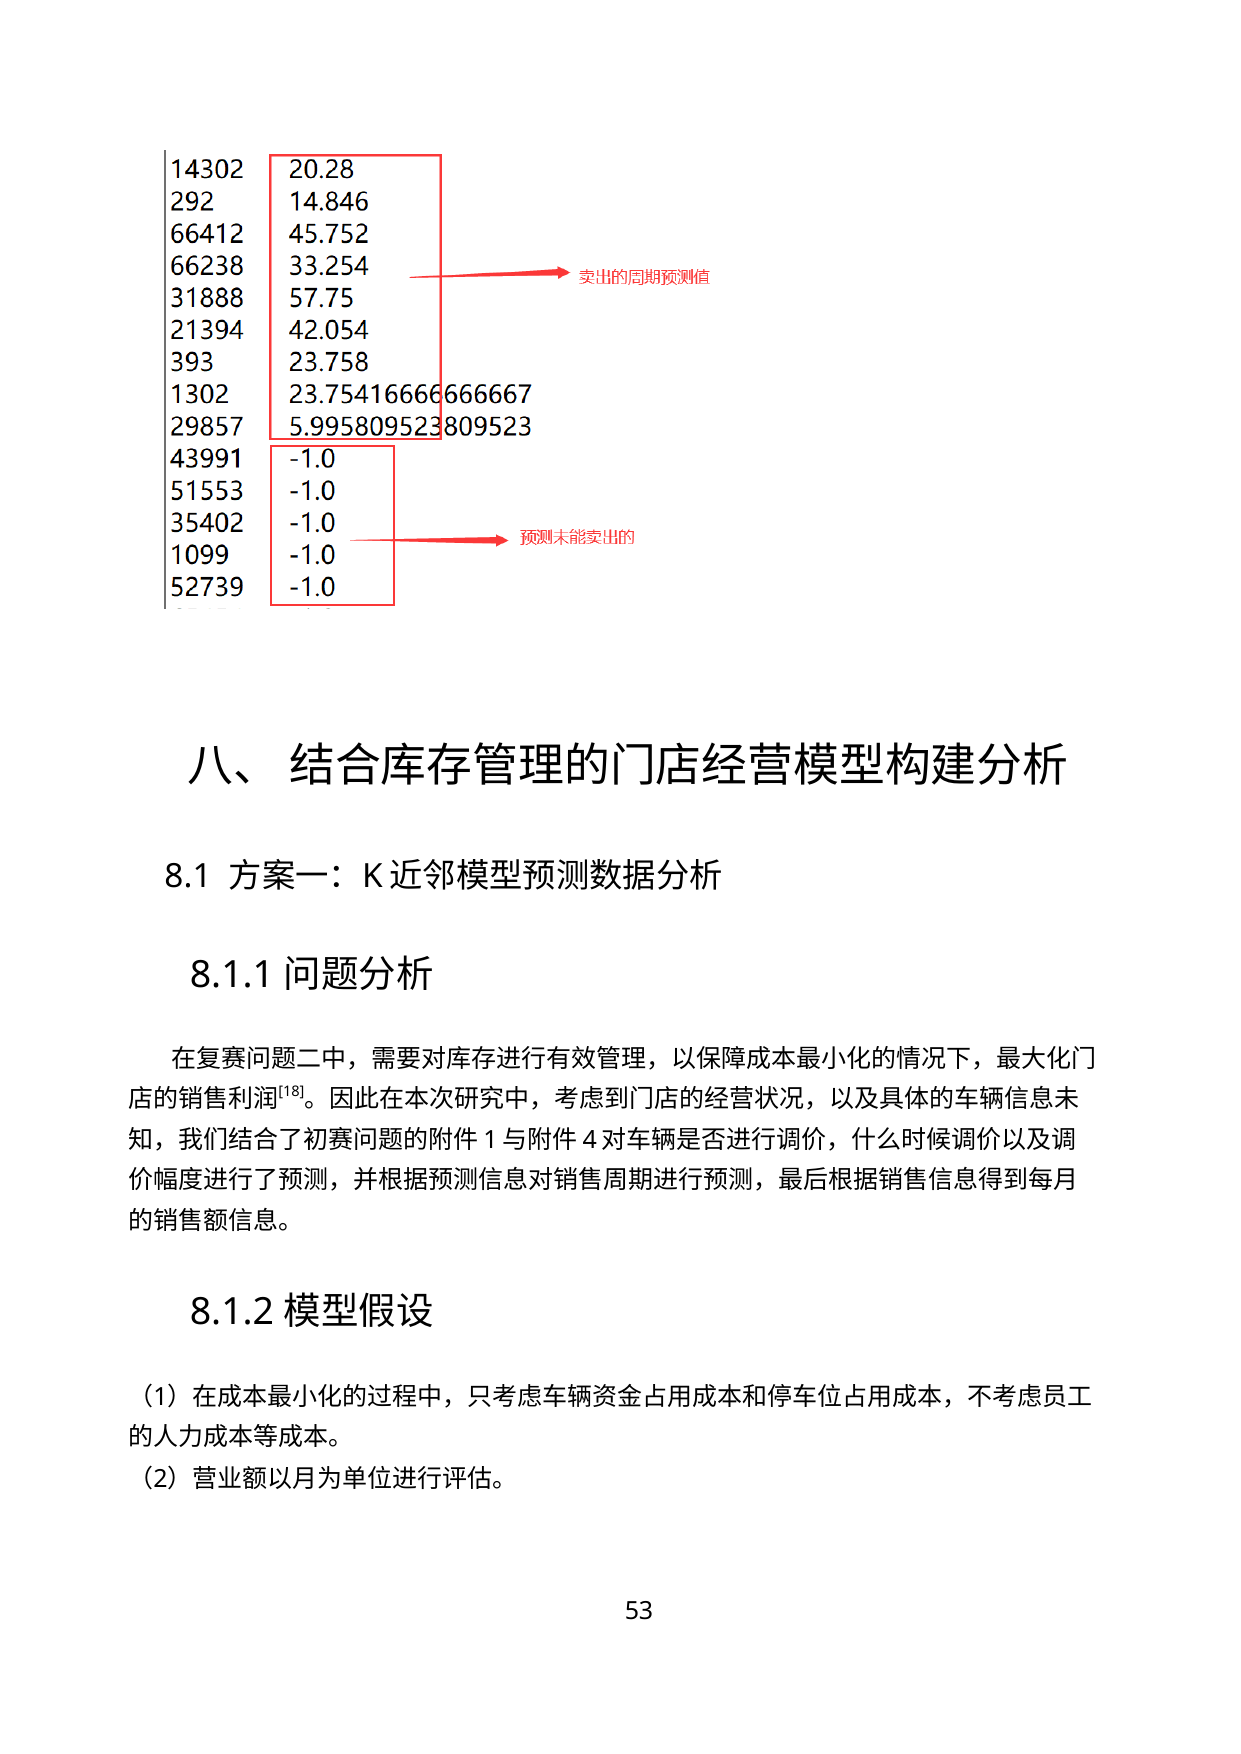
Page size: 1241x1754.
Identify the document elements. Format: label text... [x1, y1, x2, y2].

text （2）营业额以月为单位进行评估。 [128, 1458, 1099, 1494]
subtitle 8.1 方案一：K近邻模型预测数据分析 [164, 848, 1118, 897]
subtitle 8.1.1 问题分析 [189, 943, 1118, 998]
text （1）在成本最小化的过程中，只考虑车辆资金占用成本和停车位占用成本，不考虑员工的人力成本等成本。 [128, 1376, 1099, 1453]
text 在复赛问题二中，需要对库存进行有效管理，以保障成本最小化的情况下，最大化门店的销售利润[18]。因此在本次研究中，考虑到门店的经营状况，以及具体的车辆信息未知，我们结合了初赛问题的附件1与附件4对车辆是否进行调价，什么时候调价以及调价幅度进行了预测，并根据预测信息对销售周期进行预测，最后根据销售信息得到每月的销售额信息。 [127, 1038, 1099, 1237]
subtitle 8.1.2 模型假设 [189, 1281, 1118, 1336]
picture [164, 150, 844, 609]
subtitle 八、 结合库存管理的门店经营模型构建分析 [187, 729, 1099, 795]
